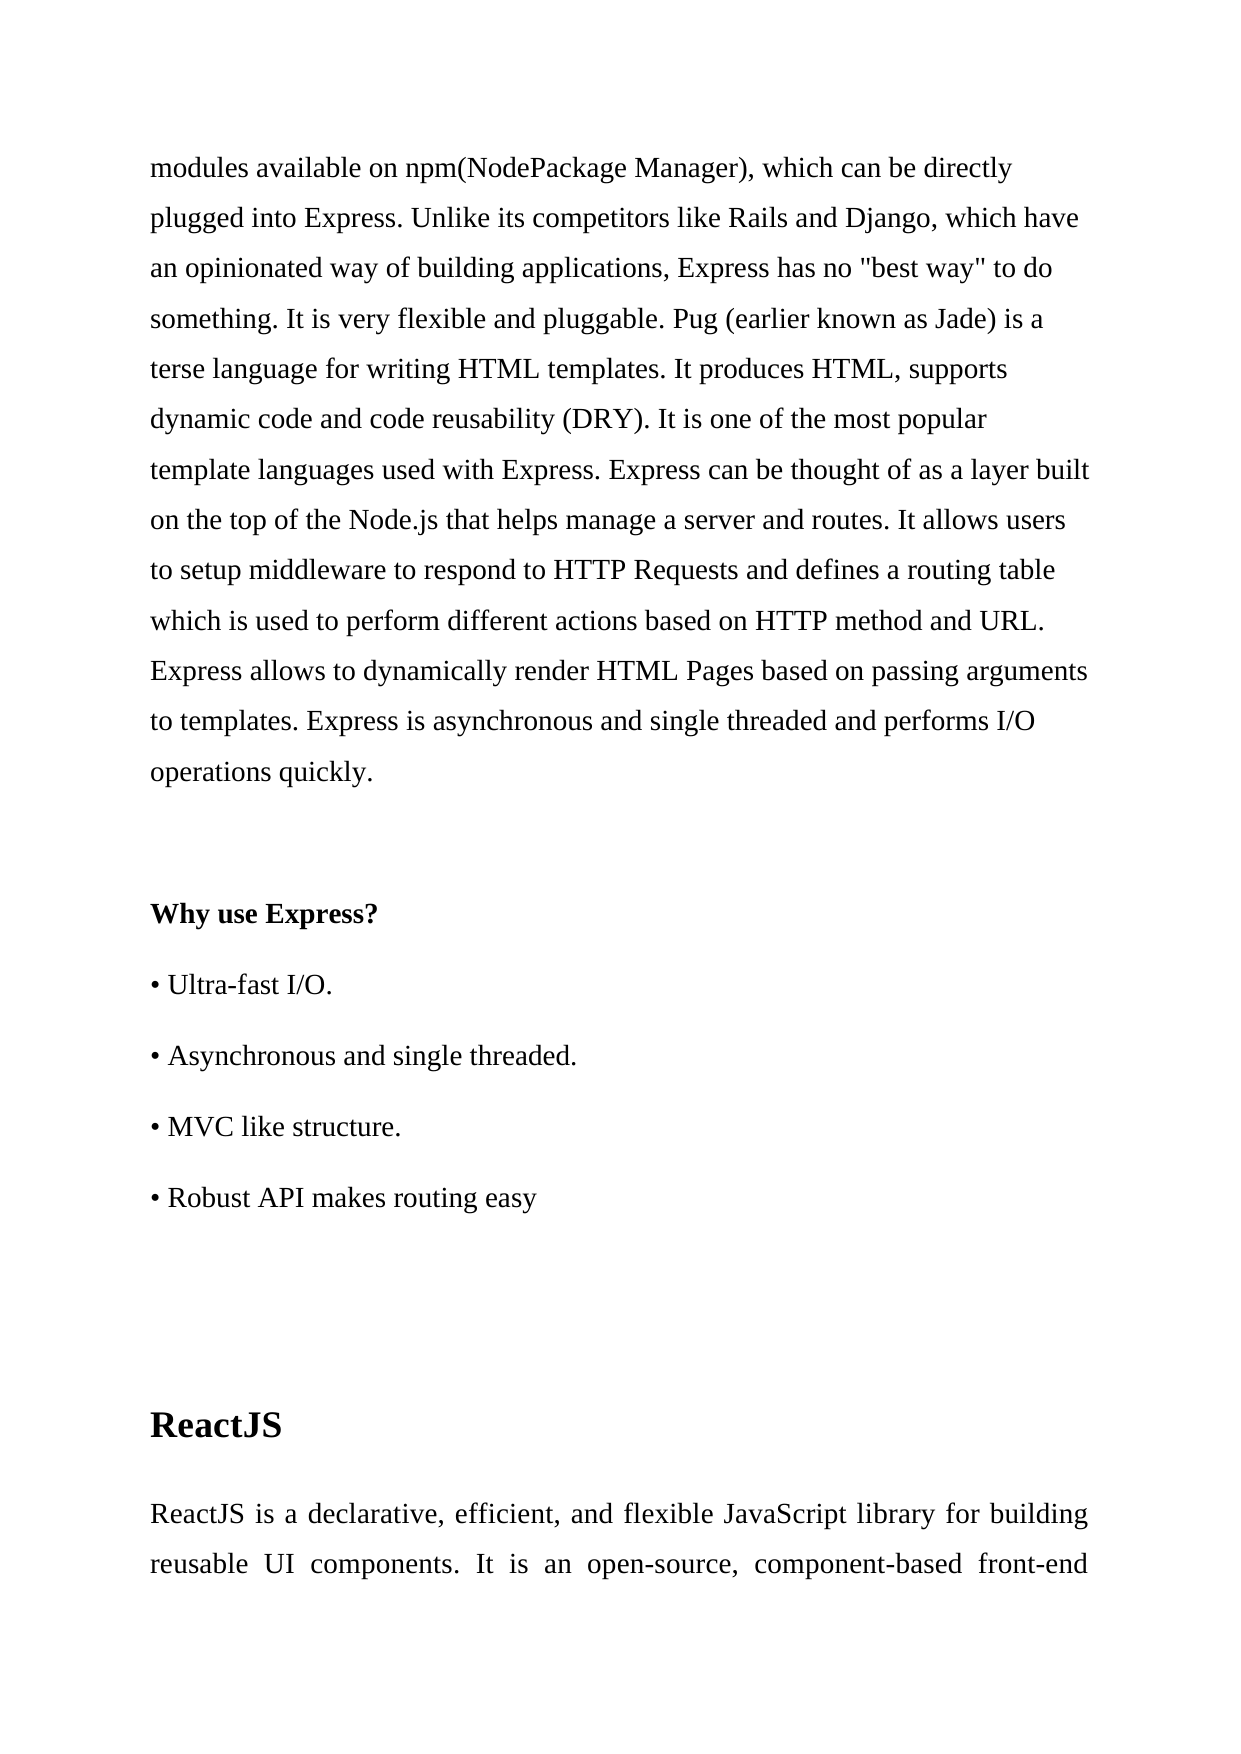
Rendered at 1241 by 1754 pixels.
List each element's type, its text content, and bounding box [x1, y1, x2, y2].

text • MVC like structure. [150, 1109, 1090, 1143]
text • Robust API makes routing easy [150, 1181, 1090, 1214]
text • Ultra-fast I/O. [150, 967, 1090, 1001]
text ReactJS [150, 1402, 1090, 1446]
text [150, 1496, 1090, 1580]
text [150, 150, 1090, 787]
text • Asynchronous and single threaded. [150, 1038, 1090, 1072]
text Why use Express? [150, 896, 1090, 929]
